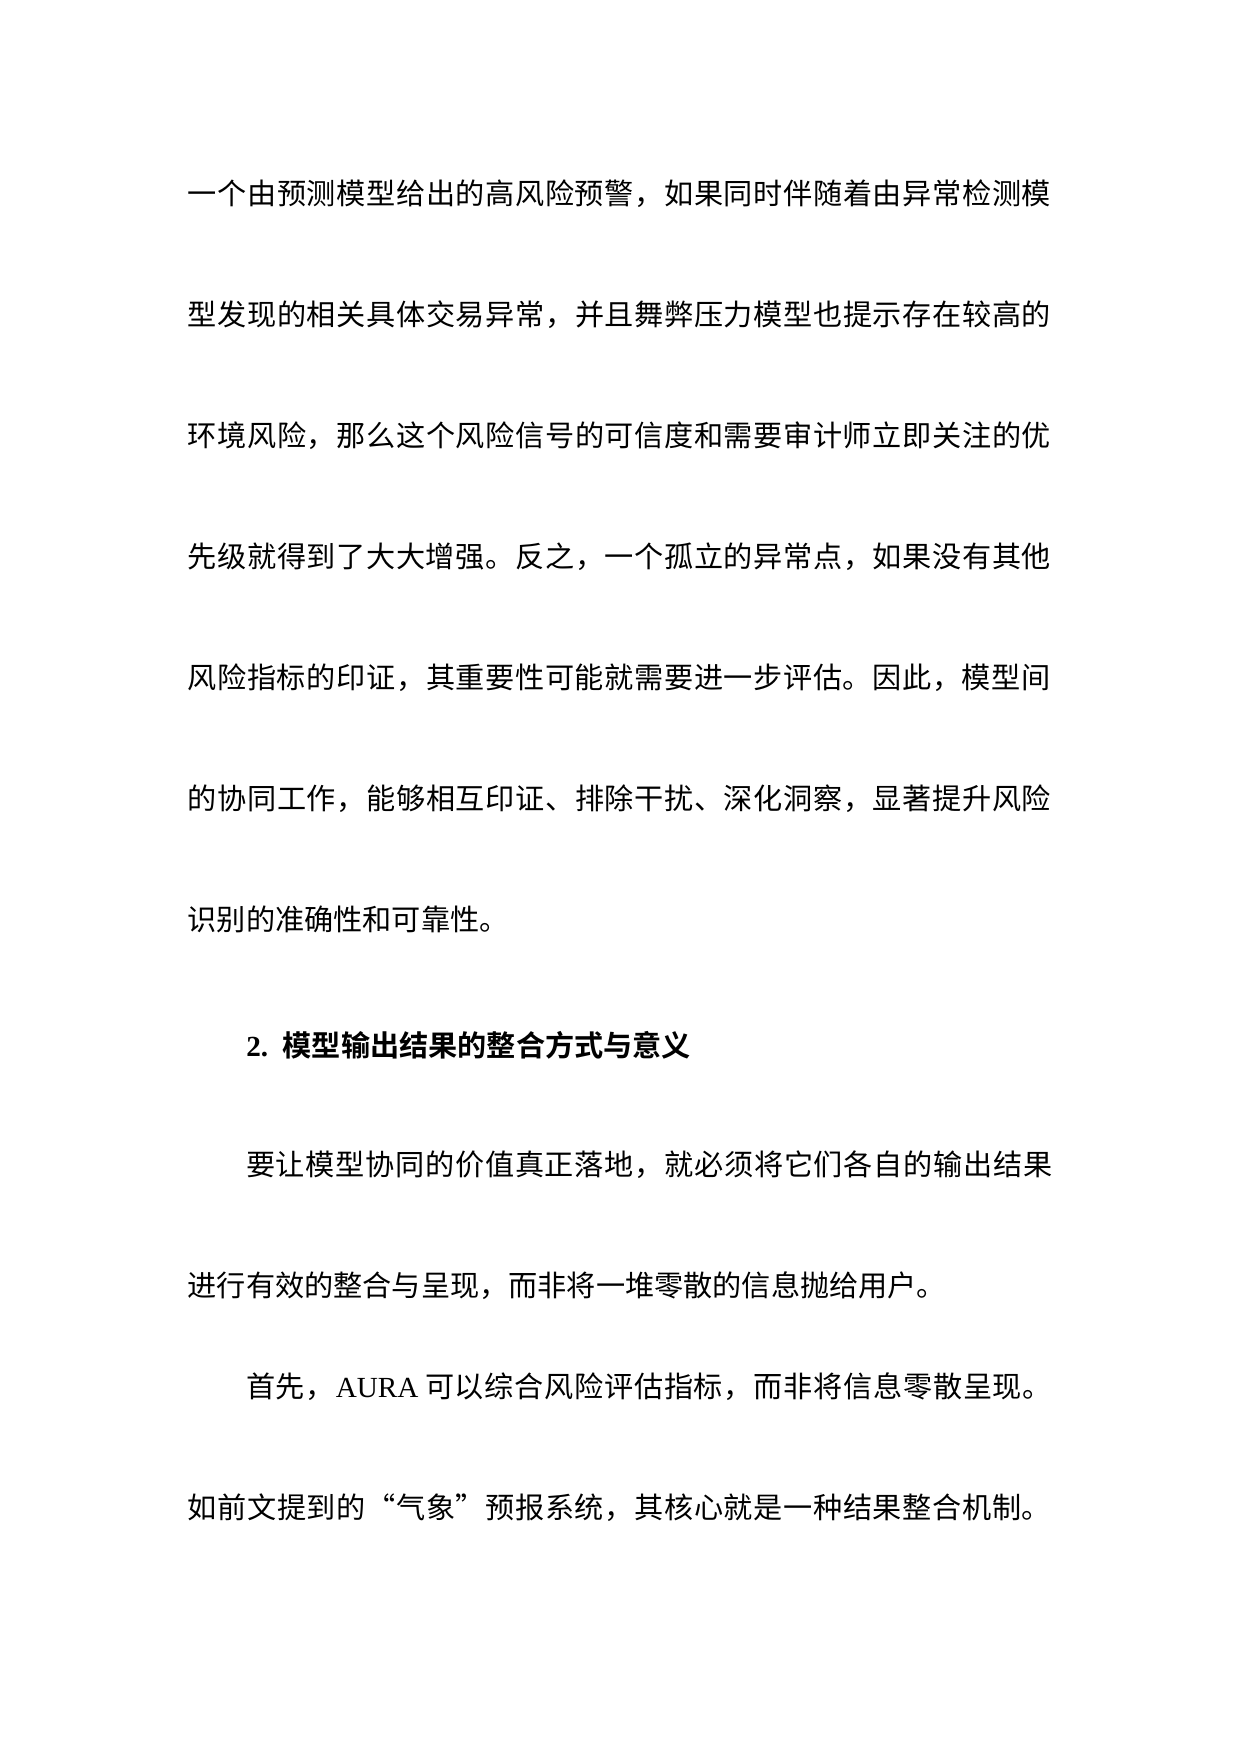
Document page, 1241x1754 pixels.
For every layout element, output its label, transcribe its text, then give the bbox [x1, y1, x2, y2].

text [187, 1345, 1053, 1546]
subtitle 2. 模型输出结果的整合方式与意义 [187, 1004, 1053, 1084]
text 要让模型协同的价值真正落地，就必须将它们各自的输出结果进行有效的整合与呈现，而非将一堆零散的信息抛给用户。 [187, 1122, 1053, 1324]
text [187, 151, 1053, 958]
